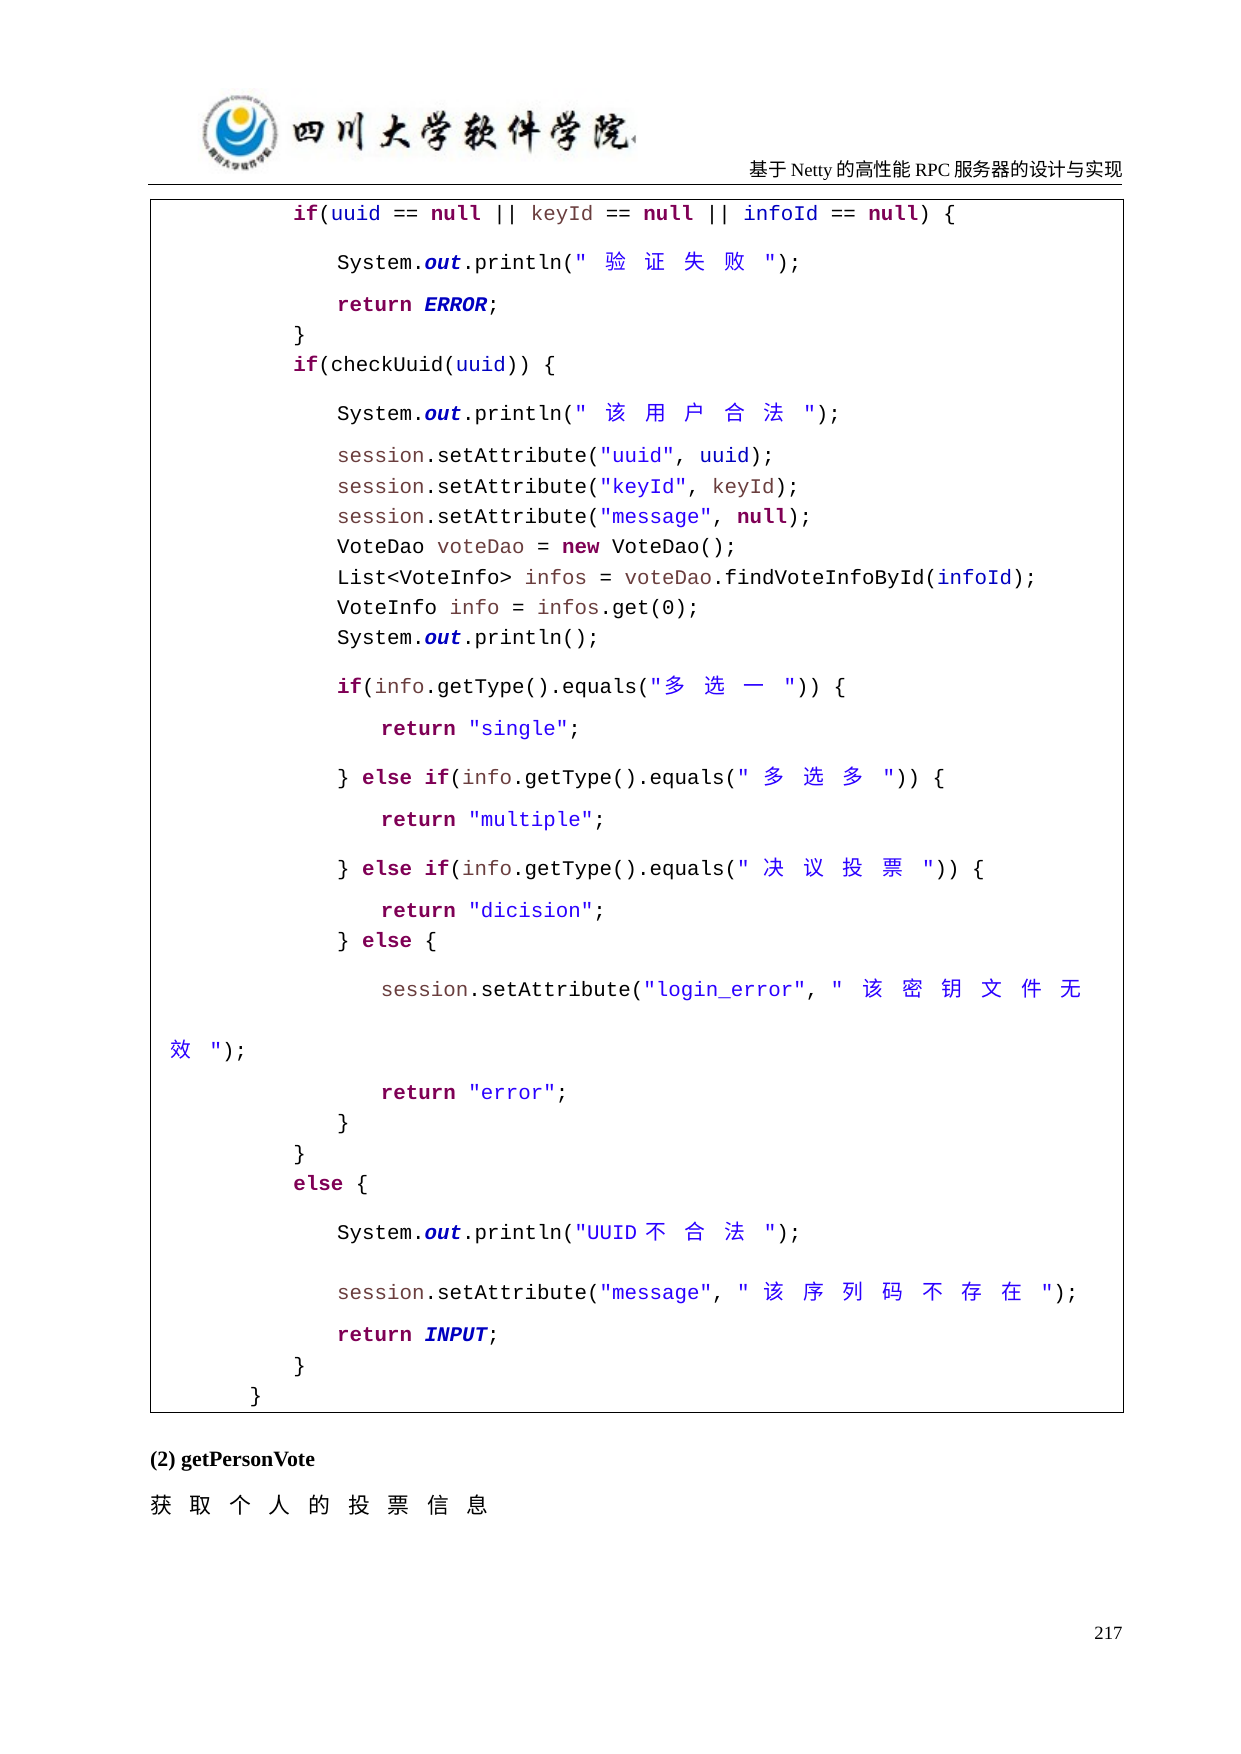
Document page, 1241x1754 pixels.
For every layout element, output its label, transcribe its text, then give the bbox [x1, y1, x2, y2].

picture [197, 88, 639, 177]
text (2) getPersonVote [150, 1443, 1120, 1474]
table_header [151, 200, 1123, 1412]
text 获取个人的投票信息 [150, 1474, 1120, 1534]
